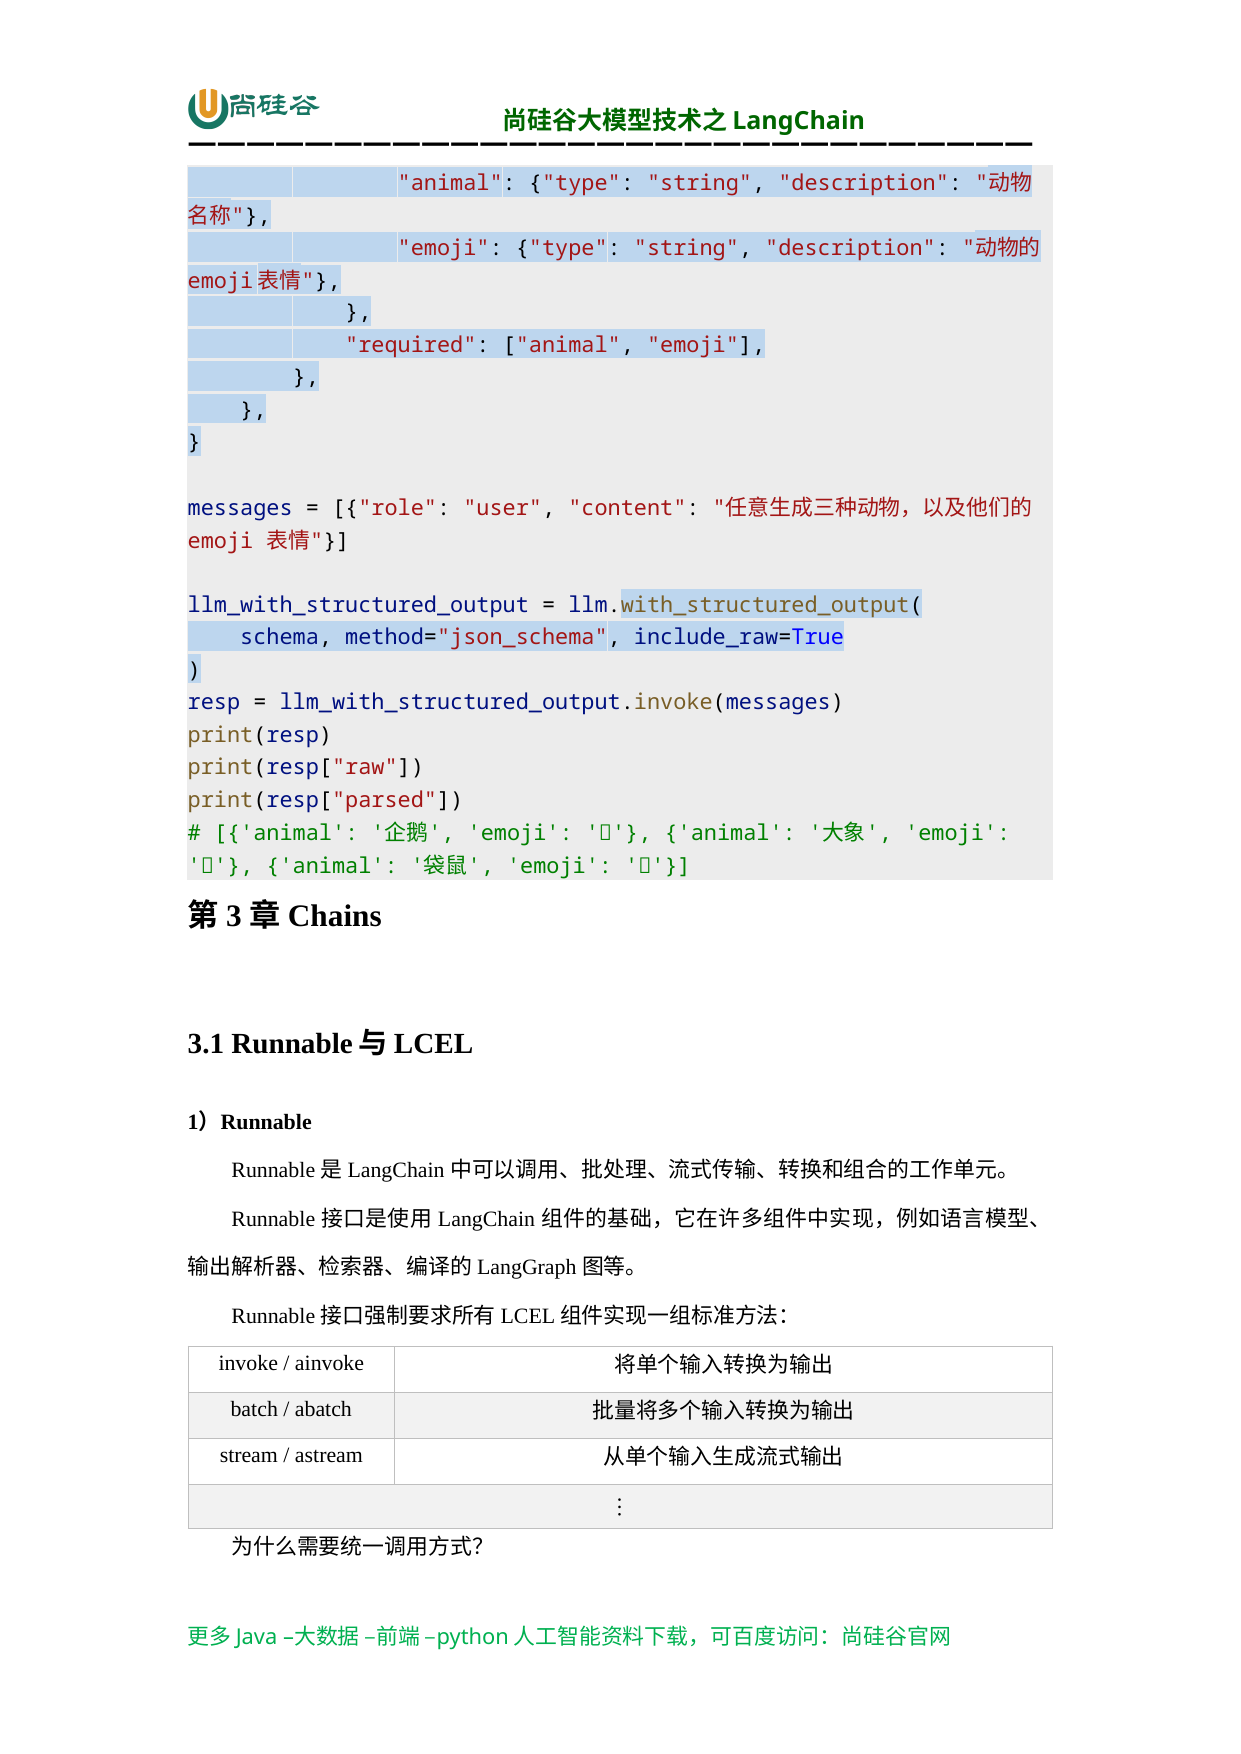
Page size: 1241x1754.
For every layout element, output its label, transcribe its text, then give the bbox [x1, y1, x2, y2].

text # [{'animal': '企鹅', 'emoji': '🐧'}, {'animal': '大象', 'emoji': '🐘'}, {'animal': '袋鼠', 'emoji': '🦘'}] [187, 815, 1053, 880]
text print(resp["raw"]) [187, 750, 1053, 782]
text print(resp) [187, 717, 1053, 750]
text print(resp["parsed"]) [187, 782, 1053, 815]
text Chains [187, 880, 1053, 945]
text Runnable 接口强制要求所有 LCEL 组件实现一组标准方法： [187, 1297, 1053, 1330]
text messages = [{"role": "user", "content": "任意生成三种动物，以及他们的 emoji 表情"}] [187, 490, 1053, 555]
text Runnable 接口是使用 LangChain 组件的基础，它在许多组件中实现，例如语言模型、输出解析器、检索器、编译的 LangGraph 图等。 [187, 1200, 1053, 1281]
text schema, method="json_schema", include_raw=True [187, 620, 1053, 652]
text Runnable与LCEL [187, 1008, 1053, 1073]
text "required": ["animal", "emoji"], [187, 327, 1053, 360]
text } [187, 425, 1053, 457]
text }, [187, 392, 1053, 425]
text }, [187, 295, 1053, 327]
text llm_with_structured_output = llm.with_structured_output( [187, 587, 1053, 620]
picture [187, 88, 321, 130]
text "animal": {"type": "string", "description": "动物名称"}, [187, 165, 1053, 230]
table_header invoke / ainvoke [189, 1347, 394, 1392]
text ) [187, 652, 1053, 685]
text Runnable 是 LangChain 中可以调用、批处理、流式传输、转换和组合的工作单元。 [187, 1152, 1053, 1184]
table_header 将单个输入转换为输出 [395, 1347, 1052, 1392]
text "emoji": {"type": "string", "description": "动物的emoji表情"}, [187, 230, 1053, 295]
text 为什么需要统一调用方式？ [187, 1529, 1053, 1561]
table_cell stream / astream [189, 1439, 394, 1484]
table_cell 批量将多个输入转换为输出 [395, 1393, 1052, 1438]
table_cell batch / abatch [189, 1393, 394, 1438]
table_cell … [189, 1485, 1052, 1528]
text resp = llm_with_structured_output.invoke(messages) [187, 685, 1053, 717]
table_cell 从单个输入生成流式输出 [395, 1439, 1052, 1484]
text Runnable [187, 1103, 1053, 1136]
text }, [187, 360, 1053, 392]
